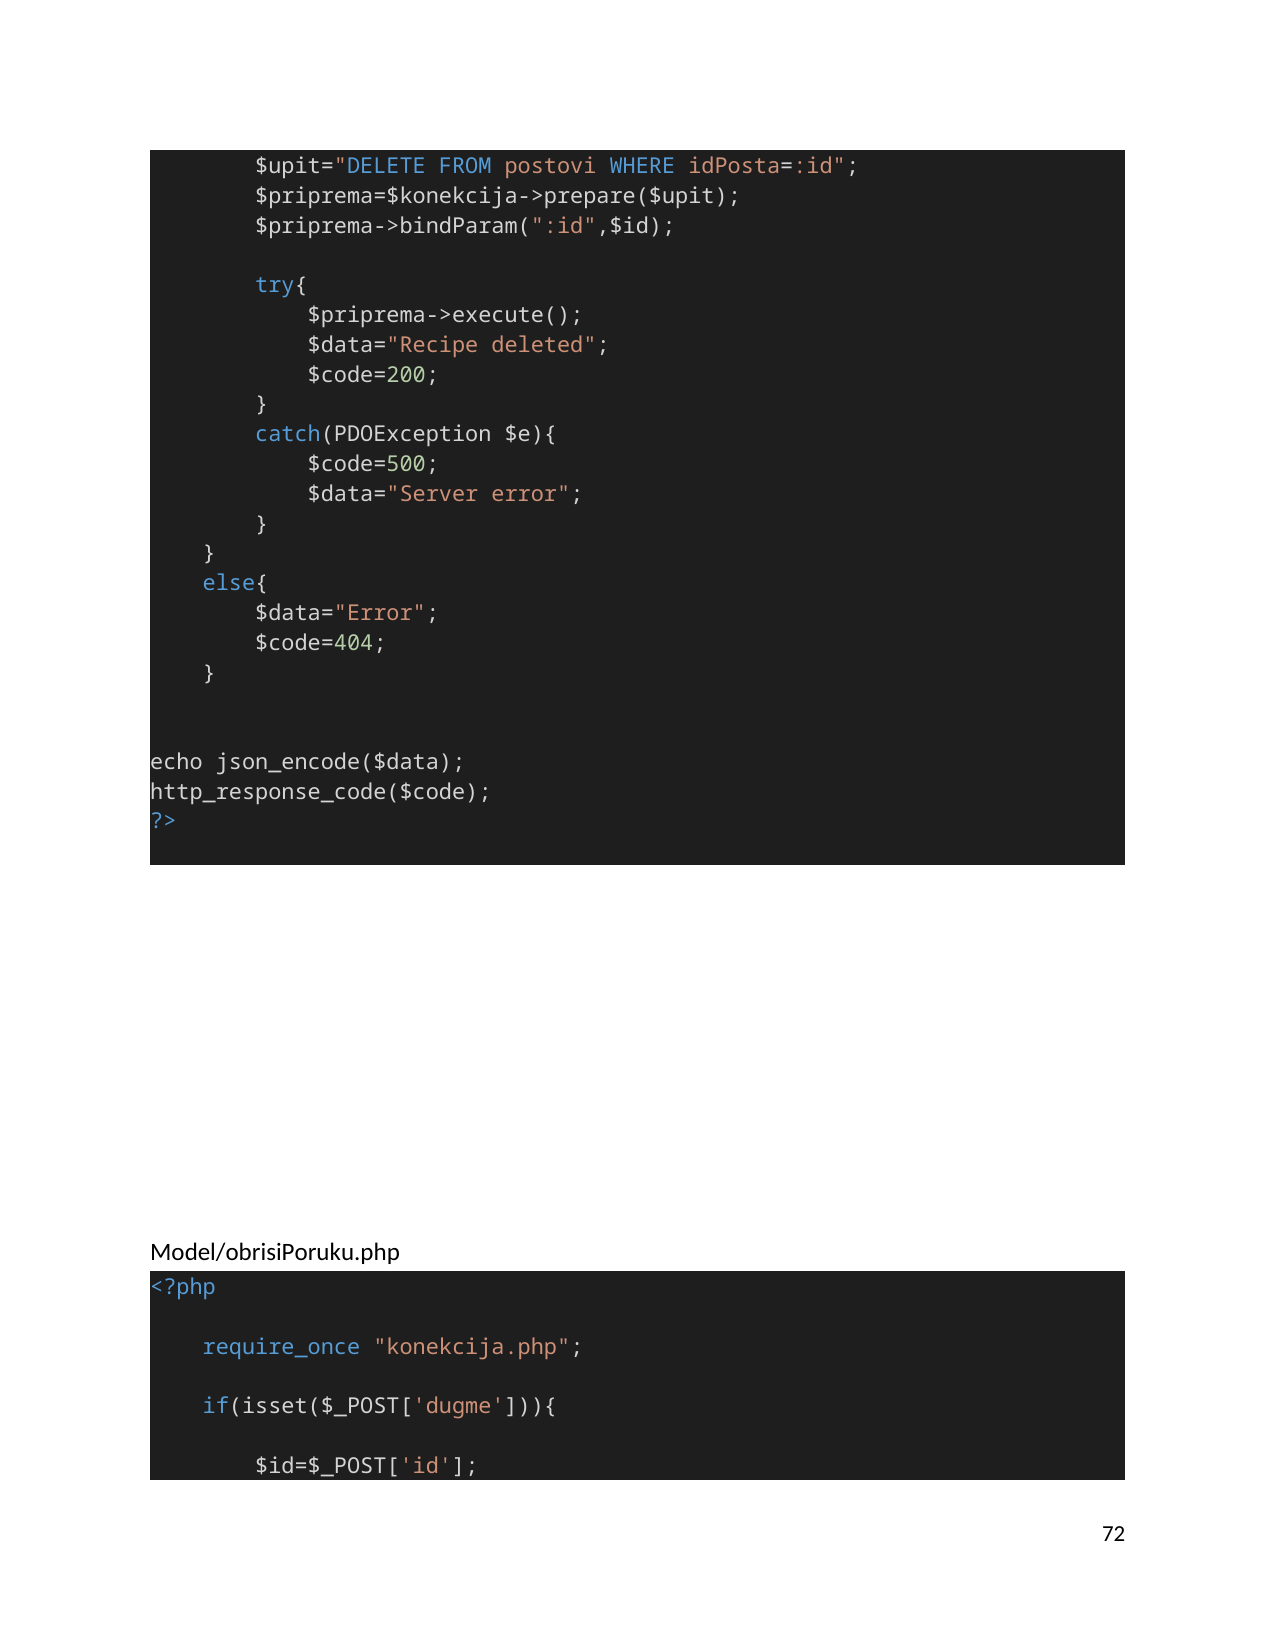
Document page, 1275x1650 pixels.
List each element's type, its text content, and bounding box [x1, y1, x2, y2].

text $id=$_POST['id']; [150, 1450, 1125, 1480]
text $code=500; [150, 448, 1125, 478]
text $code=404; [150, 627, 1125, 656]
text $priprema->execute(); [150, 299, 1125, 329]
text $code=200; [150, 358, 1125, 388]
text } [150, 656, 1125, 686]
text } [150, 507, 1125, 537]
text if(isset($_POST['dugme'])){ [150, 1390, 1125, 1420]
text $data="Recipe deleted"; [150, 329, 1125, 358]
text $data="Server error"; [150, 478, 1125, 507]
text $upit="DELETE FROM postovi WHERE idPosta=:id"; [150, 150, 1125, 180]
text ?> [150, 805, 1125, 835]
text require_once "konekcija.php"; [150, 1331, 1125, 1361]
subtitle Model/obrisiPoruku.php [150, 1236, 1125, 1267]
text $data="Error"; [150, 597, 1125, 627]
text catch(PDOException $e){ [150, 418, 1125, 448]
text } [150, 388, 1125, 418]
text try{ [150, 269, 1125, 299]
text <?php [150, 1271, 1125, 1301]
text $priprema->bindParam(":id",$id); [150, 209, 1125, 239]
text http_response_code($code); [150, 776, 1125, 805]
text else{ [150, 567, 1125, 597]
text echo json_encode($data); [150, 746, 1125, 776]
text $priprema=$konekcija->prepare($upit); [150, 180, 1125, 209]
text } [150, 537, 1125, 567]
